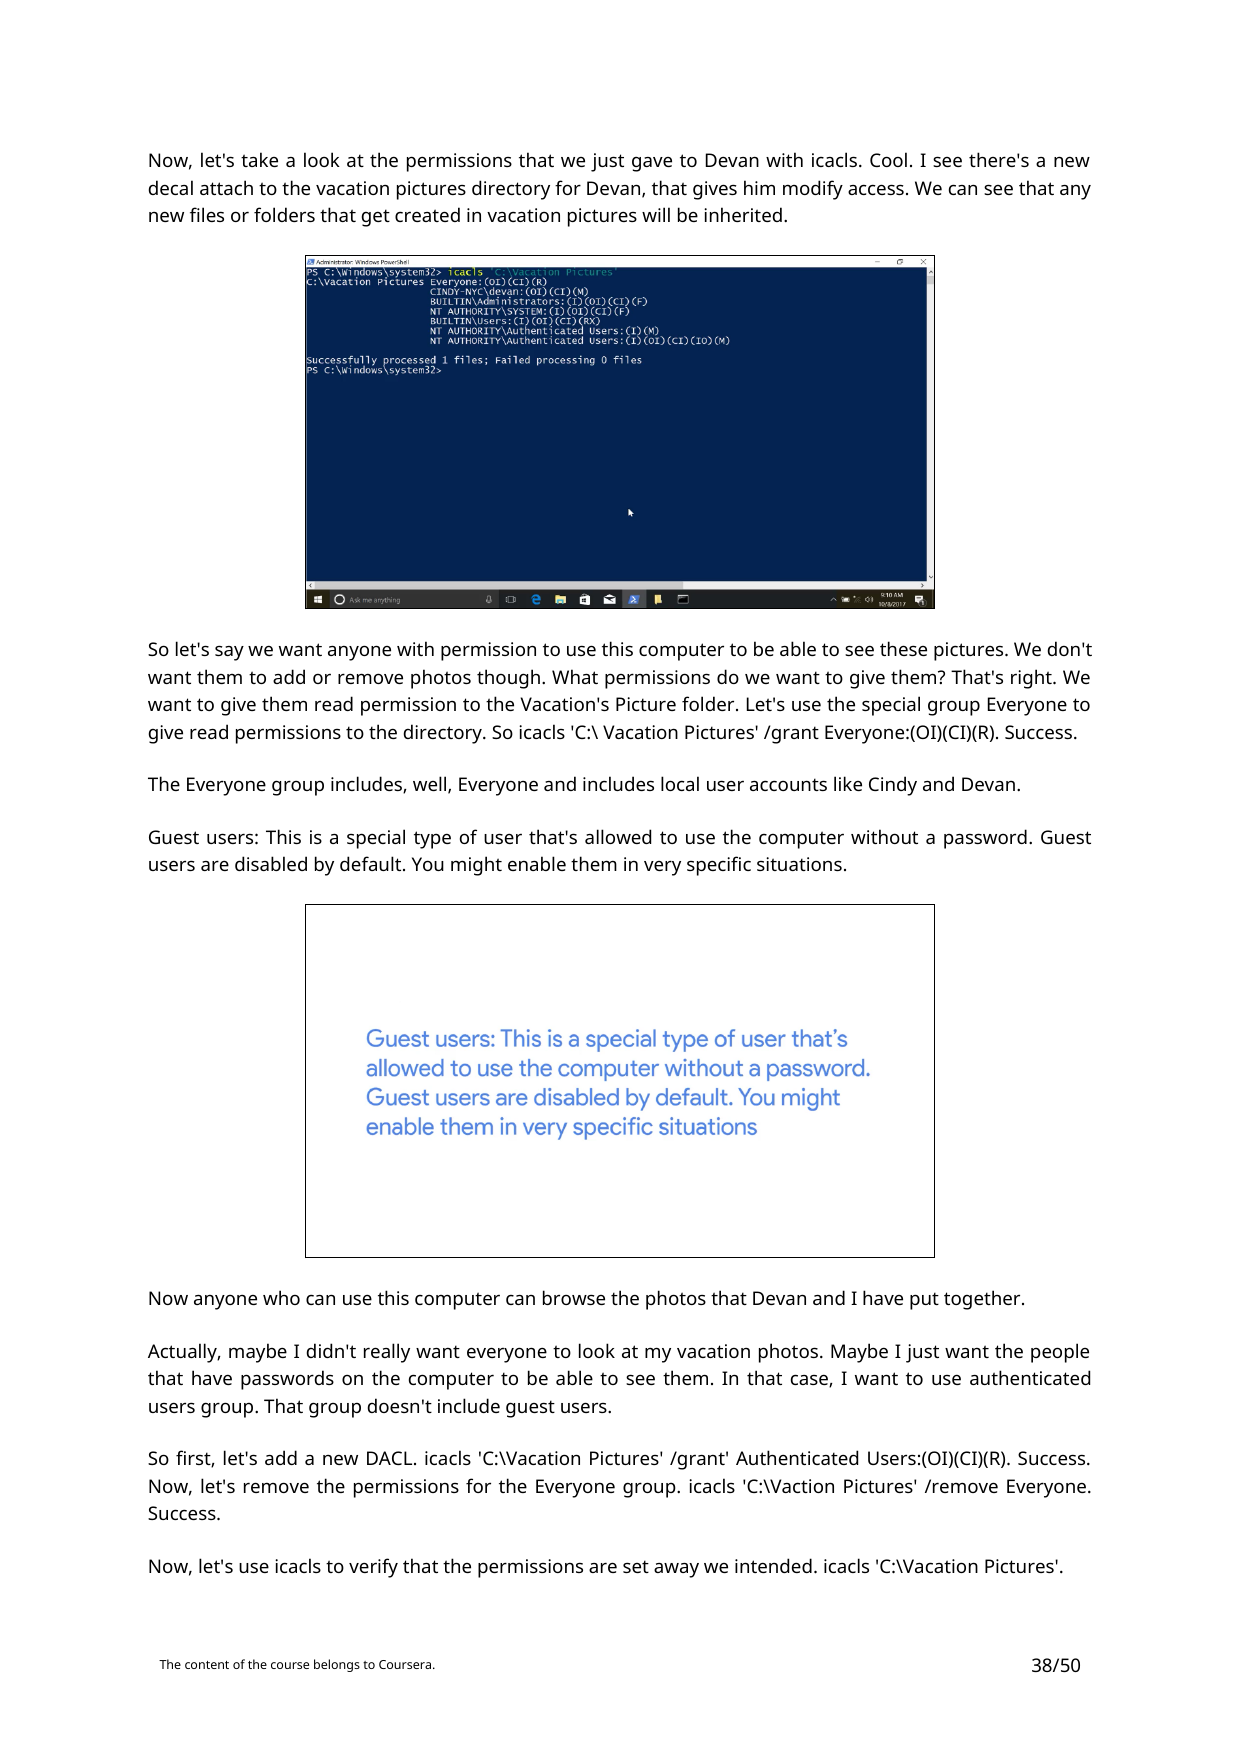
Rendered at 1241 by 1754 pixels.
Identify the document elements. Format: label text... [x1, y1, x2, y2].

text Now, let's use icacls to verify that the permissions are set away we intended. icacls 'C:\Vacation Pictures'. [148, 1553, 1093, 1578]
text The Everyone group includes, well, Everyone and includes local user accounts like Cindy and Devan. [148, 772, 1093, 797]
text Now anyone who can use this computer can browse the photos that Devan and I have put together. [148, 1286, 1093, 1311]
text Now, let's take a look at the permissions that we just gave to Devan with icacls. Cool. I see there's a new decal attach to the vacation pictures directory for Devan, that gives him modify access. We can see that any new files or folders that get created in vacation pictures will be inherited. [148, 148, 1093, 228]
text So first, let's add a new DACL. icacls 'C:\Vacation Pictures' /grant' Authenticated Users:(OI)(CI)(R). Success. Now, let's remove the permissions for the Everyone group. icacls 'C:\Vaction Pictures' /remove Everyone. Success. [148, 1446, 1093, 1526]
picture [306, 256, 934, 608]
text Guest users: This is a special type of user that's allowed to use the computer without a password. Guest users are disabled by default. You might enable them in very specific situations. [148, 824, 1093, 877]
picture [306, 905, 934, 1257]
text So let's say we want anyone with permission to use this computer to be able to see these pictures. We don't want them to add or remove photos though. What permissions do we want to give them? That's right. We want to give them read permission to the Vacation's Picture folder. Let's use the special group Everyone to give read permissions to the directory. So icacls 'C:\ Vacation Pictures' /grant Everyone:(OI)(CI)(R). Success. [148, 637, 1093, 744]
text Actually, maybe I didn't really want everyone to look at my vacation photos. Maybe I just want the people that have passwords on the computer to be able to see them. In that case, I want to use authenticated users group. That group doesn't include guest users. [148, 1338, 1093, 1418]
